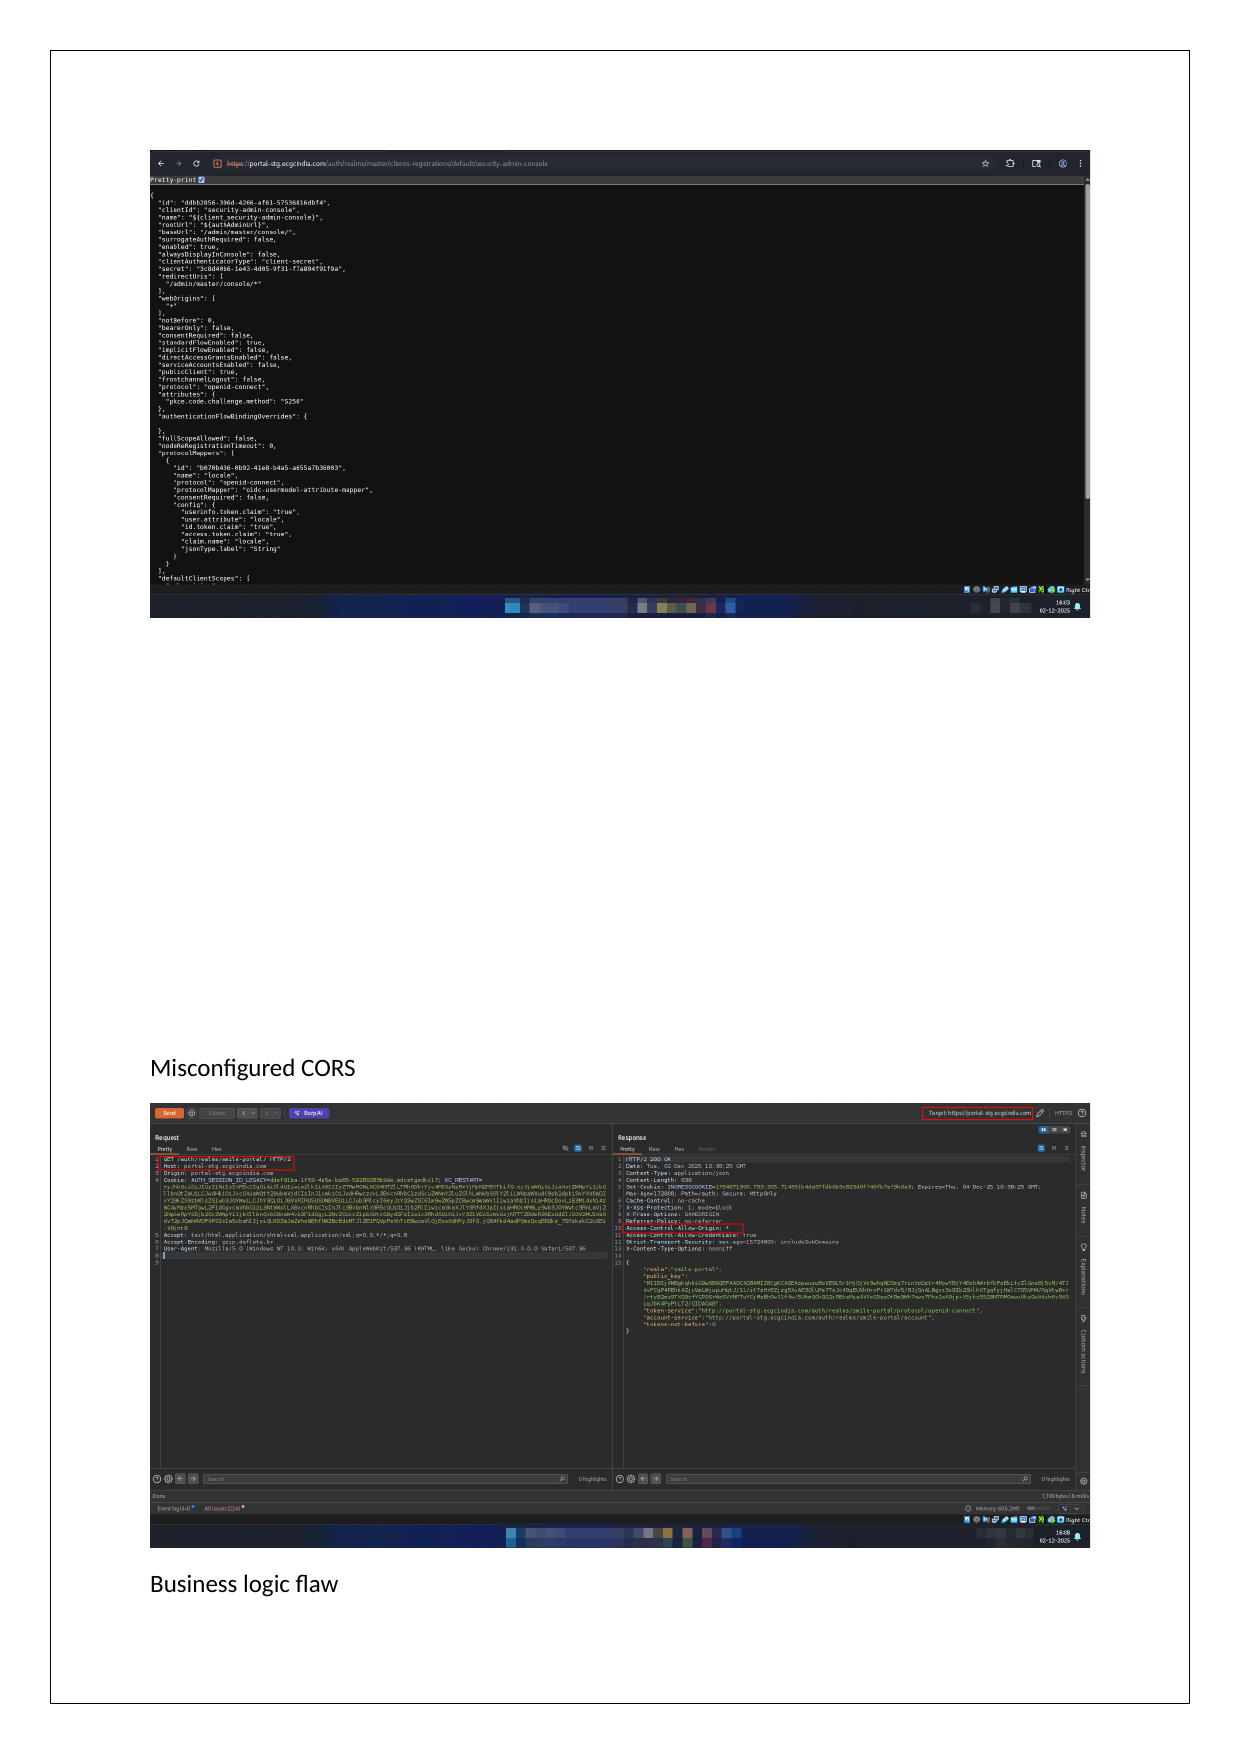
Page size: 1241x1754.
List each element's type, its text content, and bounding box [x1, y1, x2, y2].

picture [150, 150, 1091, 618]
text Misconfigured CORS [150, 1052, 1090, 1083]
picture [150, 1103, 1091, 1548]
text Business logic flaw [150, 1568, 1090, 1599]
